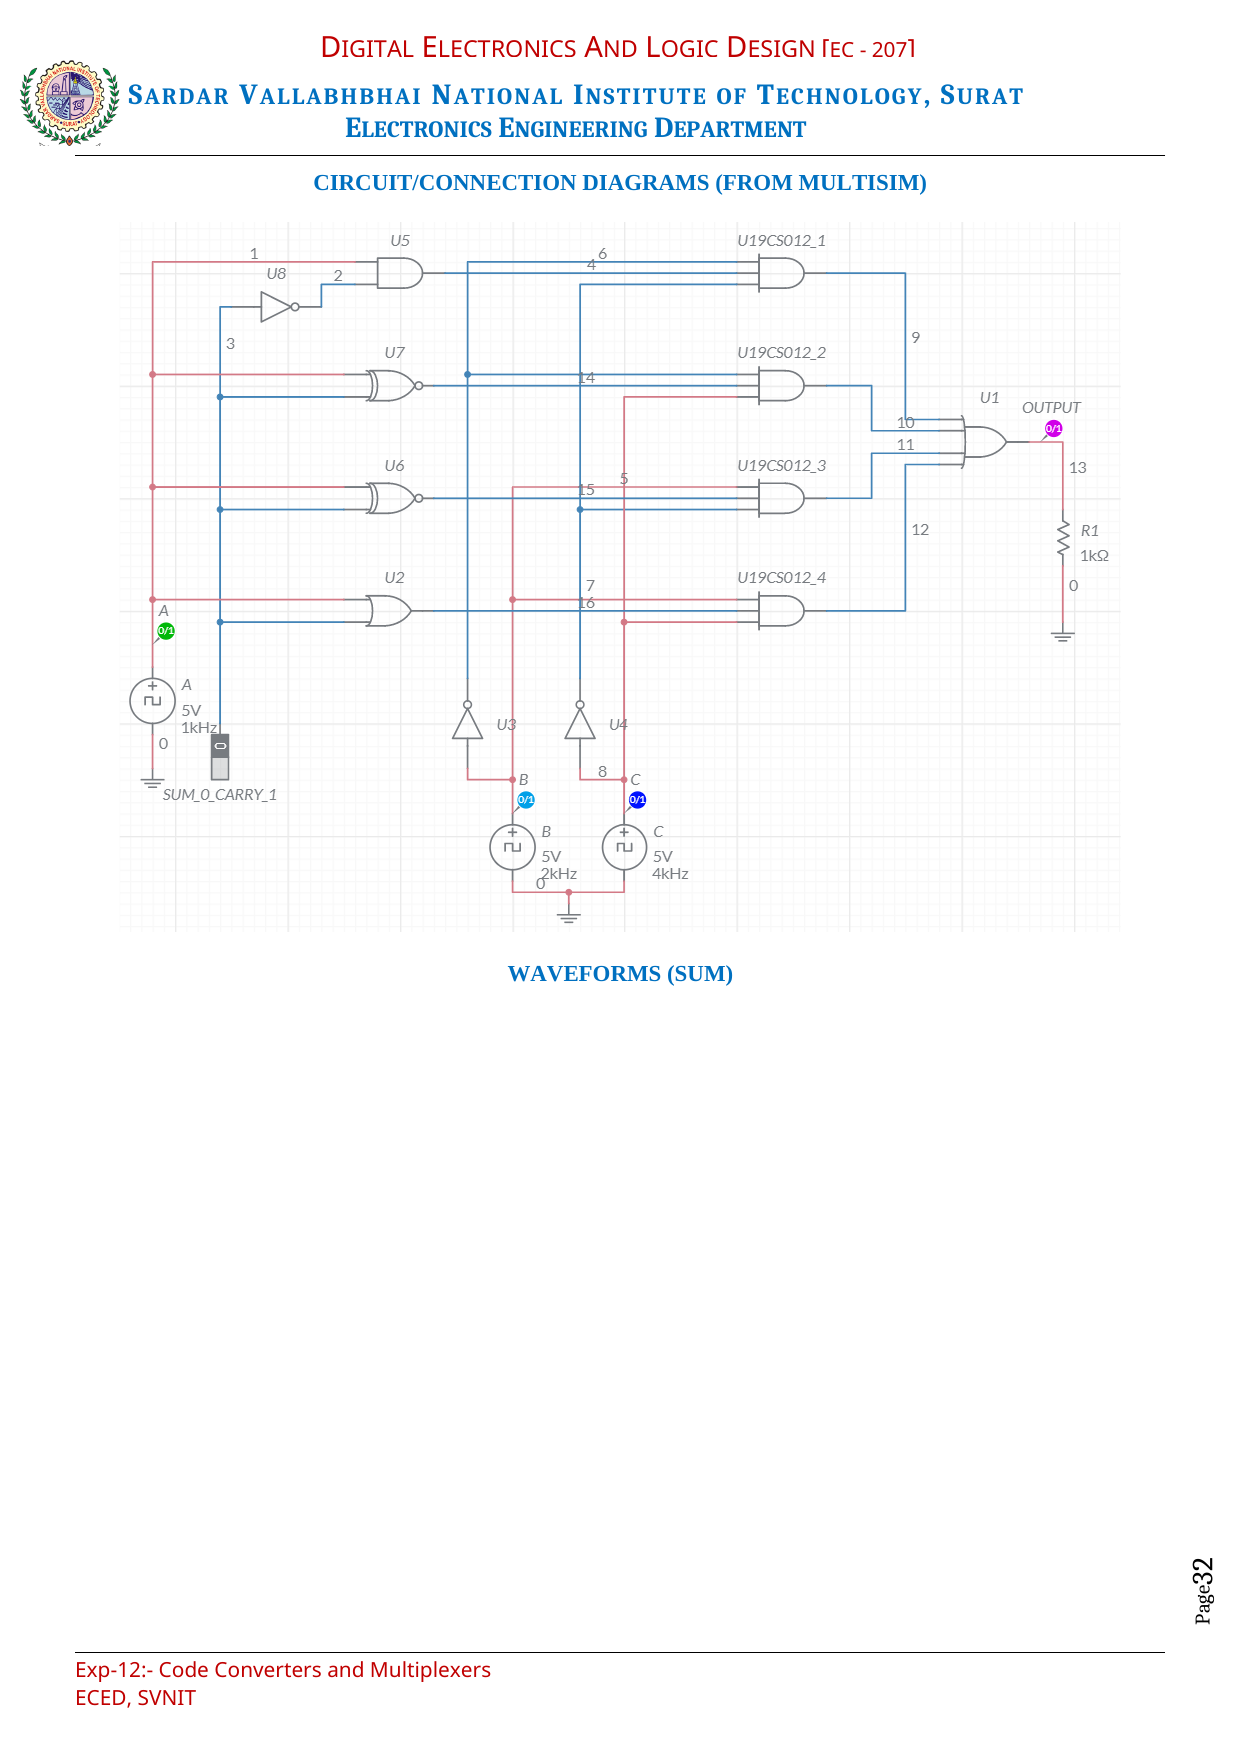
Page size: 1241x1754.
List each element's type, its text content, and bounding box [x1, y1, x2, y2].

text Circuit/connection diagrams (fROM multisim) [75, 169, 1165, 196]
picture [19, 60, 120, 146]
picture [119, 222, 1121, 932]
text waveforms (SUM) [75, 960, 1165, 986]
